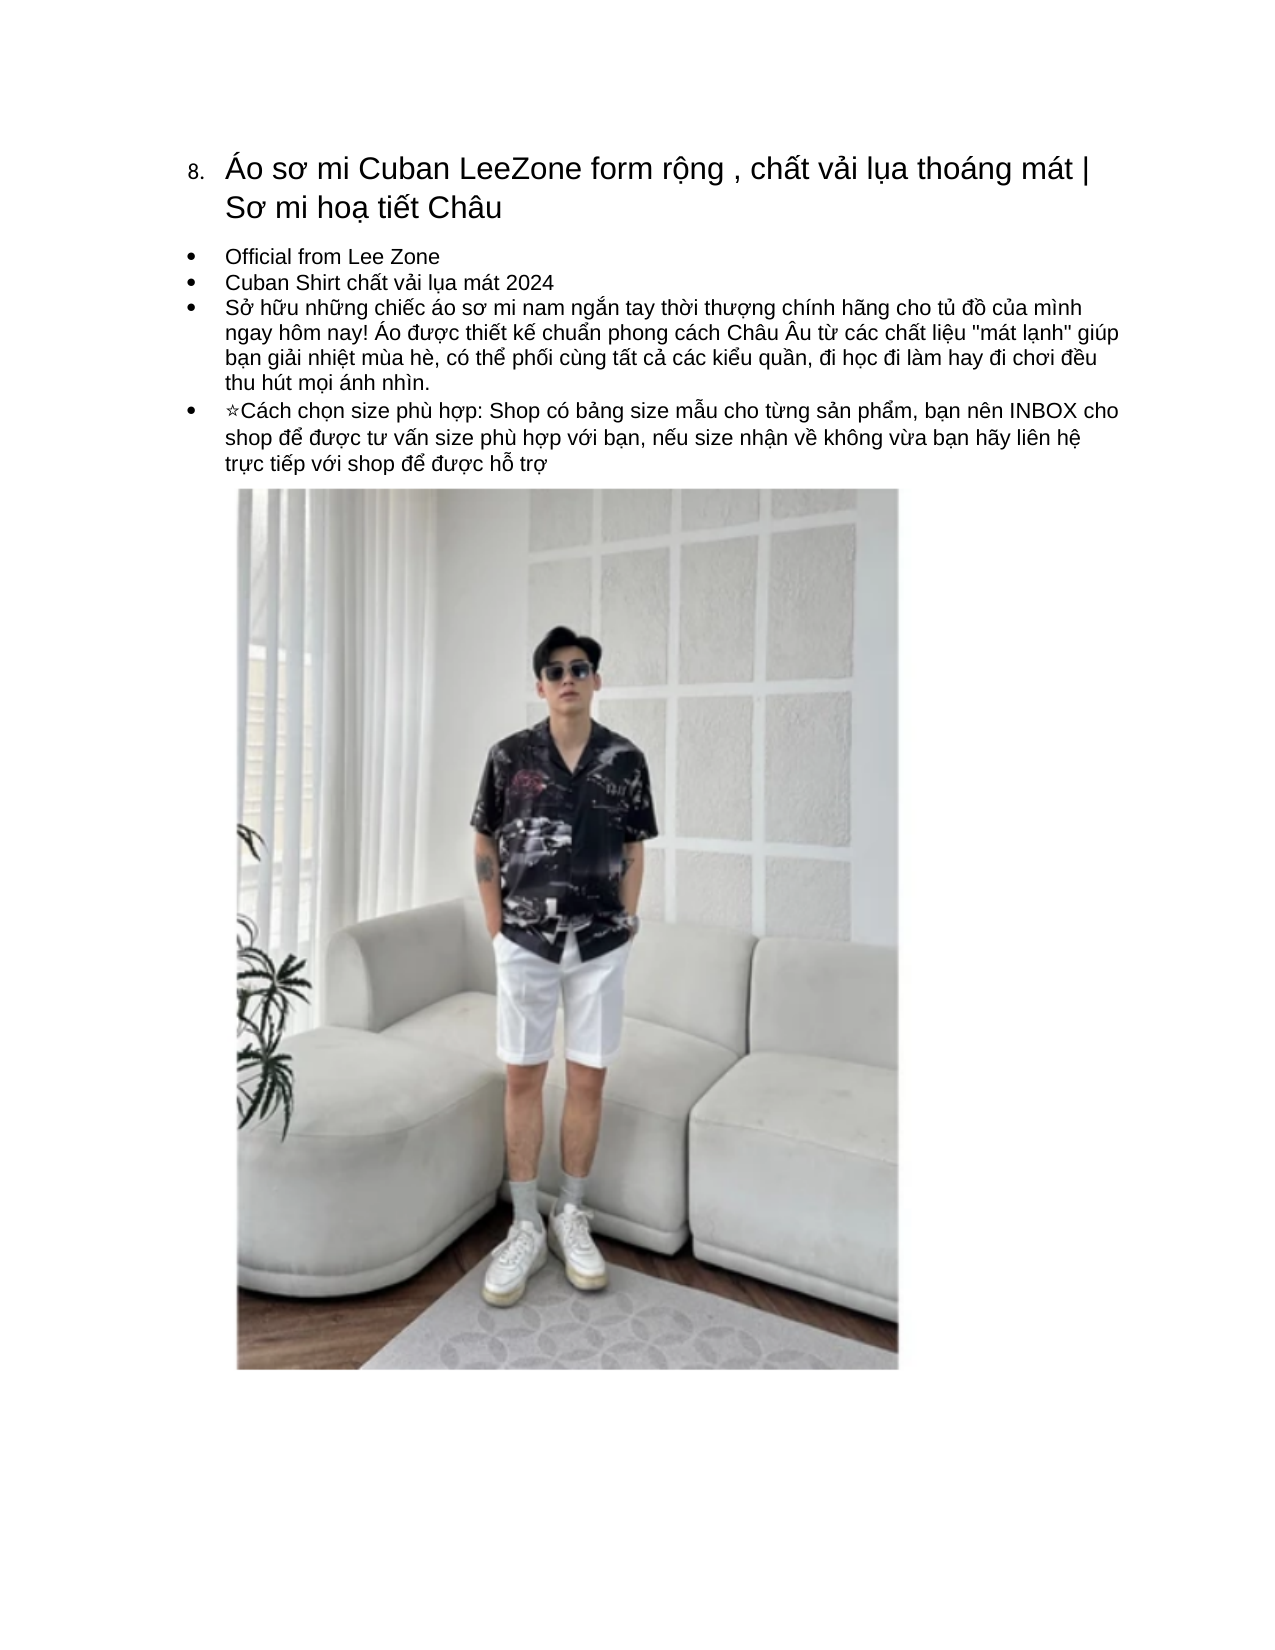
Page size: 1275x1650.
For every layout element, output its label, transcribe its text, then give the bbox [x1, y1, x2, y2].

picture [187, 475, 932, 1381]
list Áo sơ mi Cuban LeeZone form rộng , chất vải lụa thoáng mát | Sơ mi hoạ tiết Châu [187, 150, 1125, 225]
list ⭐Cách chọn size phù hợp: Shop có bảng size mẫu cho từng sản phẩm, bạn nên INBOX cho shop để được tư vấn size phù hợp với bạn, nếu size nhận về không vừa bạn hãy liên hệ trực tiếp với shop để được hỗ trợ [187, 395, 1125, 476]
list Cuban Shirt chất vải lụa mát 2024 [187, 269, 1125, 294]
list Official from Lee Zone [187, 244, 1125, 269]
list Sở hữu những chiếc áo sơ mi nam ngắn tay thời thượng chính hãng cho tủ đồ của mình ngay hôm nay! Áo được thiết kế chuẩn phong cách Châu Âu từ các chất liệu "mát lạnh" giúp bạn giải nhiệt mùa hè, có thể phối cùng tất cả các kiểu quần, đi học đi làm hay đi chơi đều thu hút mọi ánh nhìn. [187, 294, 1125, 395]
